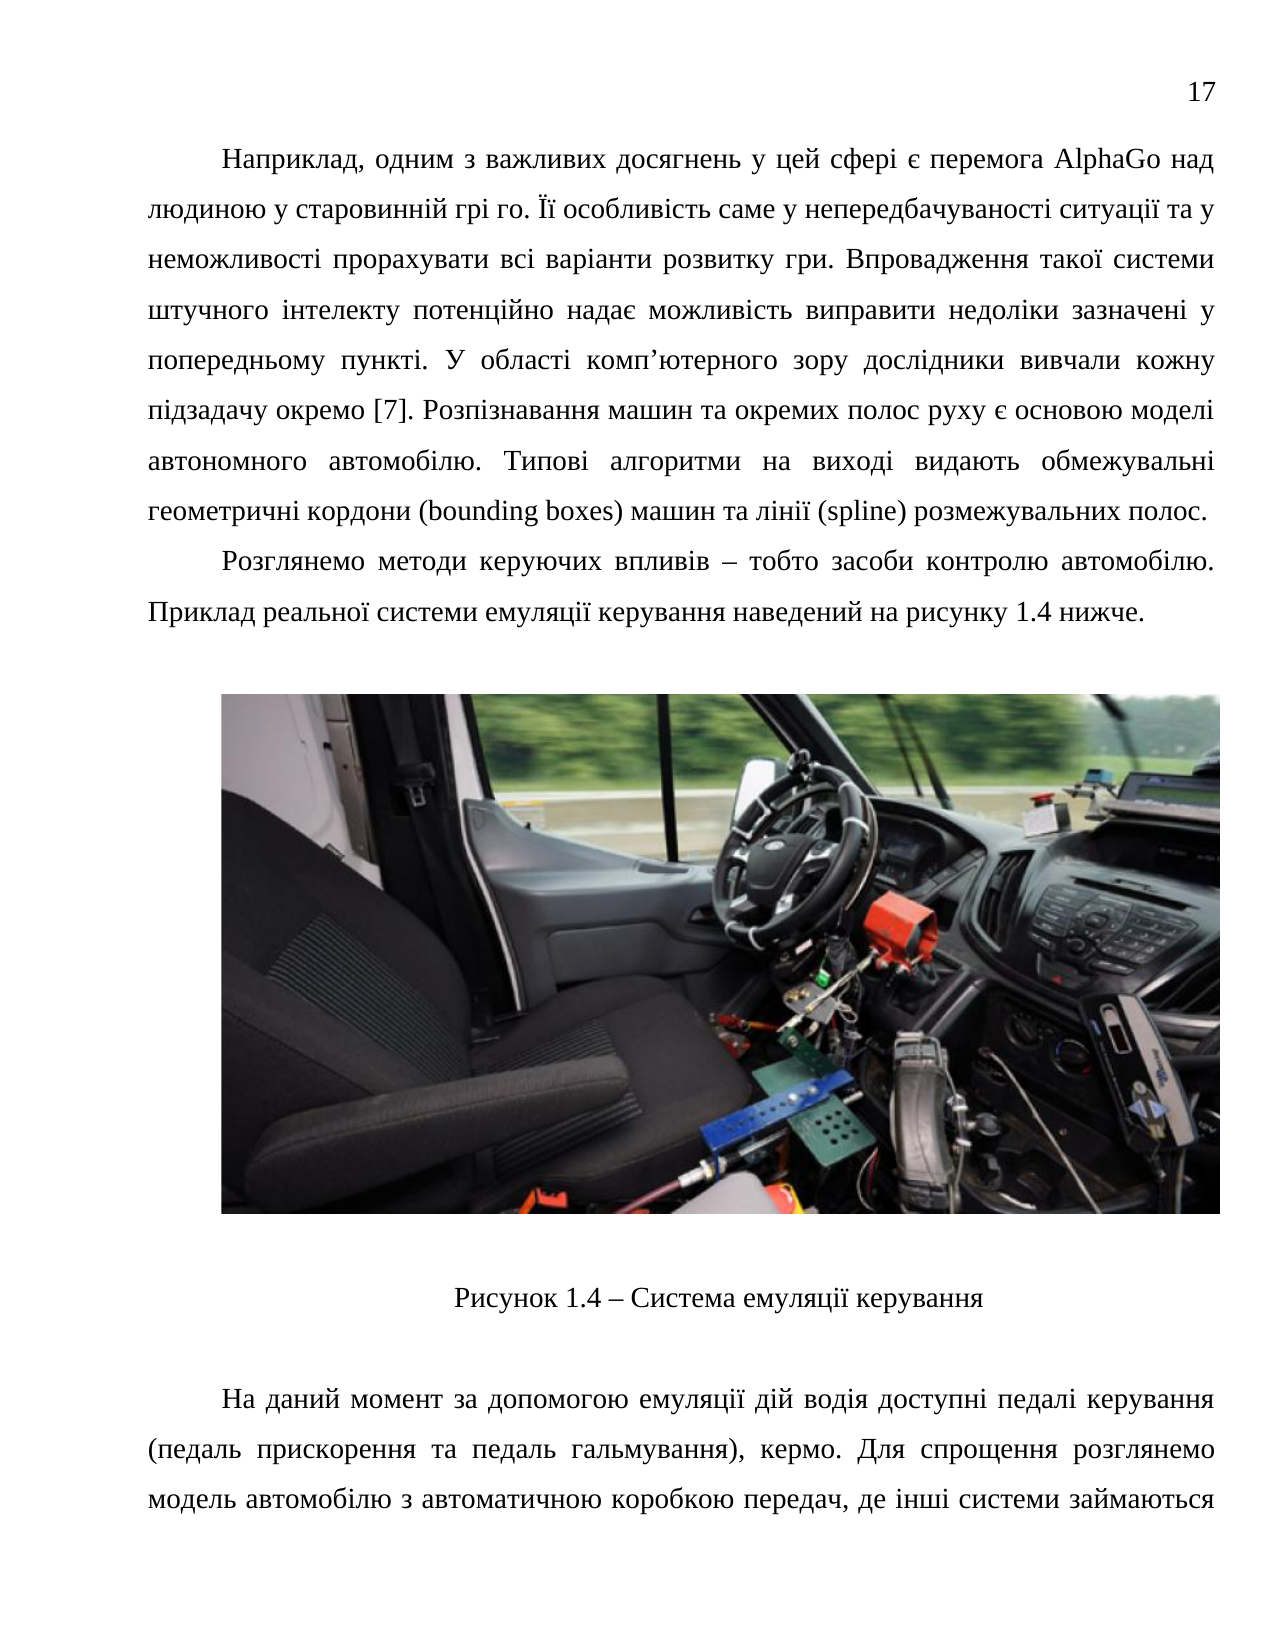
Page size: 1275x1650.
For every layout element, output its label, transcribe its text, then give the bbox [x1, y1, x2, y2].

picture [221, 694, 1220, 1214]
text Розглянемо методи керуючих впливів – тобто засоби контролю автомобілю. Приклад реальної системи емуляції керування наведений на рисунку 1.4 нижче. [148, 543, 1216, 627]
text Наприклад, одним з важливих досягнень у цей сфері є перемога AlphaGo над людиною у старовинній грі го. Її особливість саме у непередбачуваності ситуації та у неможливості прорахувати всі варіанти розвитку гри. Впровадження такої системи штучного інтелекту потенційно надає можливість виправити недоліки зазначені у попередньому пункті. У області комп’ютерного зору дослідники вивчали кожну підзадачу окремо [7]. Розпізнавання машин та окремих полос руху є основою моделі автономного автомобілю. Типові алгоритми на виході видають обмежувальні геометричні кордони (bounding boxes) машин та лінії (spline) розмежувальних полос. [148, 141, 1216, 527]
text Рисунок 1.4 – Система емуляції керування [148, 1280, 1216, 1314]
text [148, 1381, 1216, 1515]
